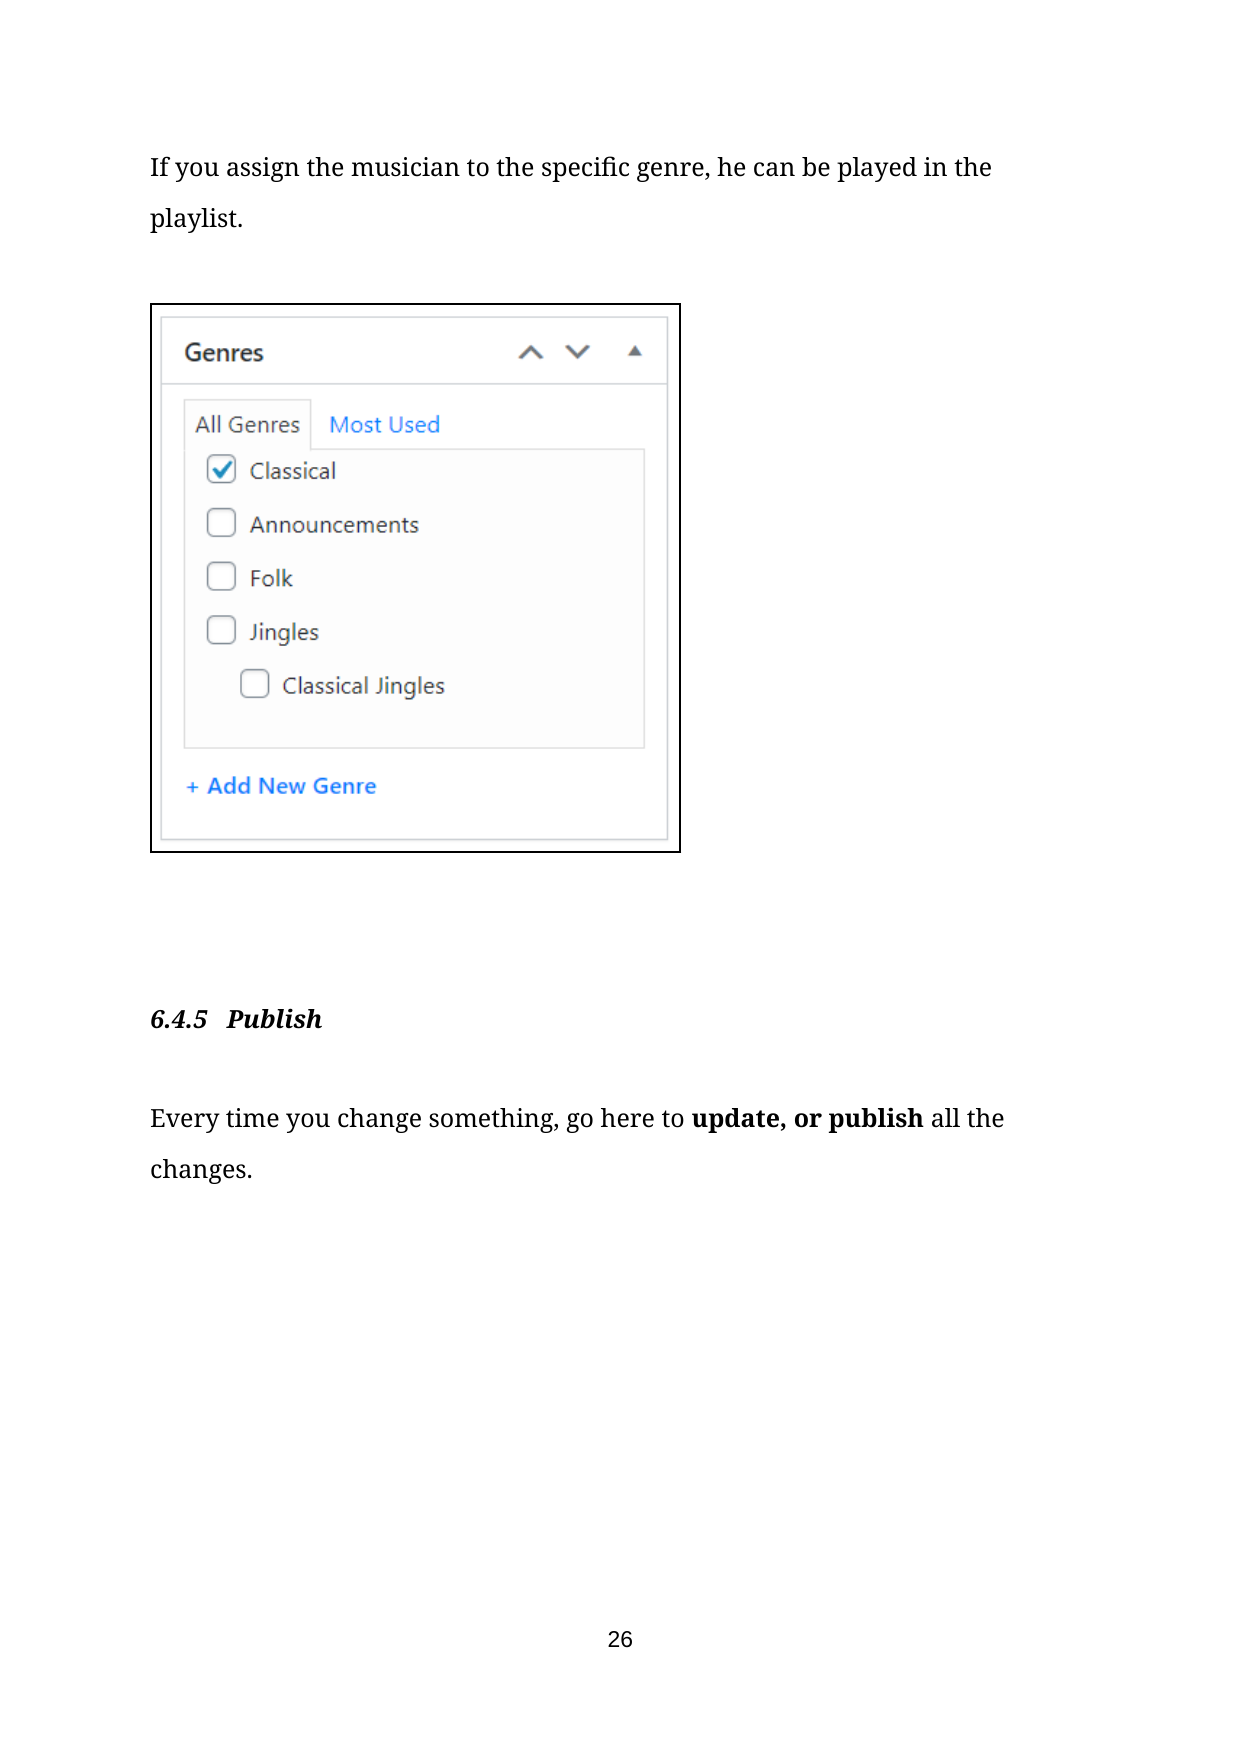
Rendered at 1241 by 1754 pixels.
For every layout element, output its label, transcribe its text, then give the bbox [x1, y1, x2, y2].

subtitle 6.4.5 Publish [150, 1002, 1090, 1036]
text Every time you change something, go here to update, or publish all the changes. [150, 1101, 1090, 1186]
picture [152, 305, 679, 851]
text If you assign the musician to the specific genre, he can be played in the playlist. [150, 150, 1090, 235]
